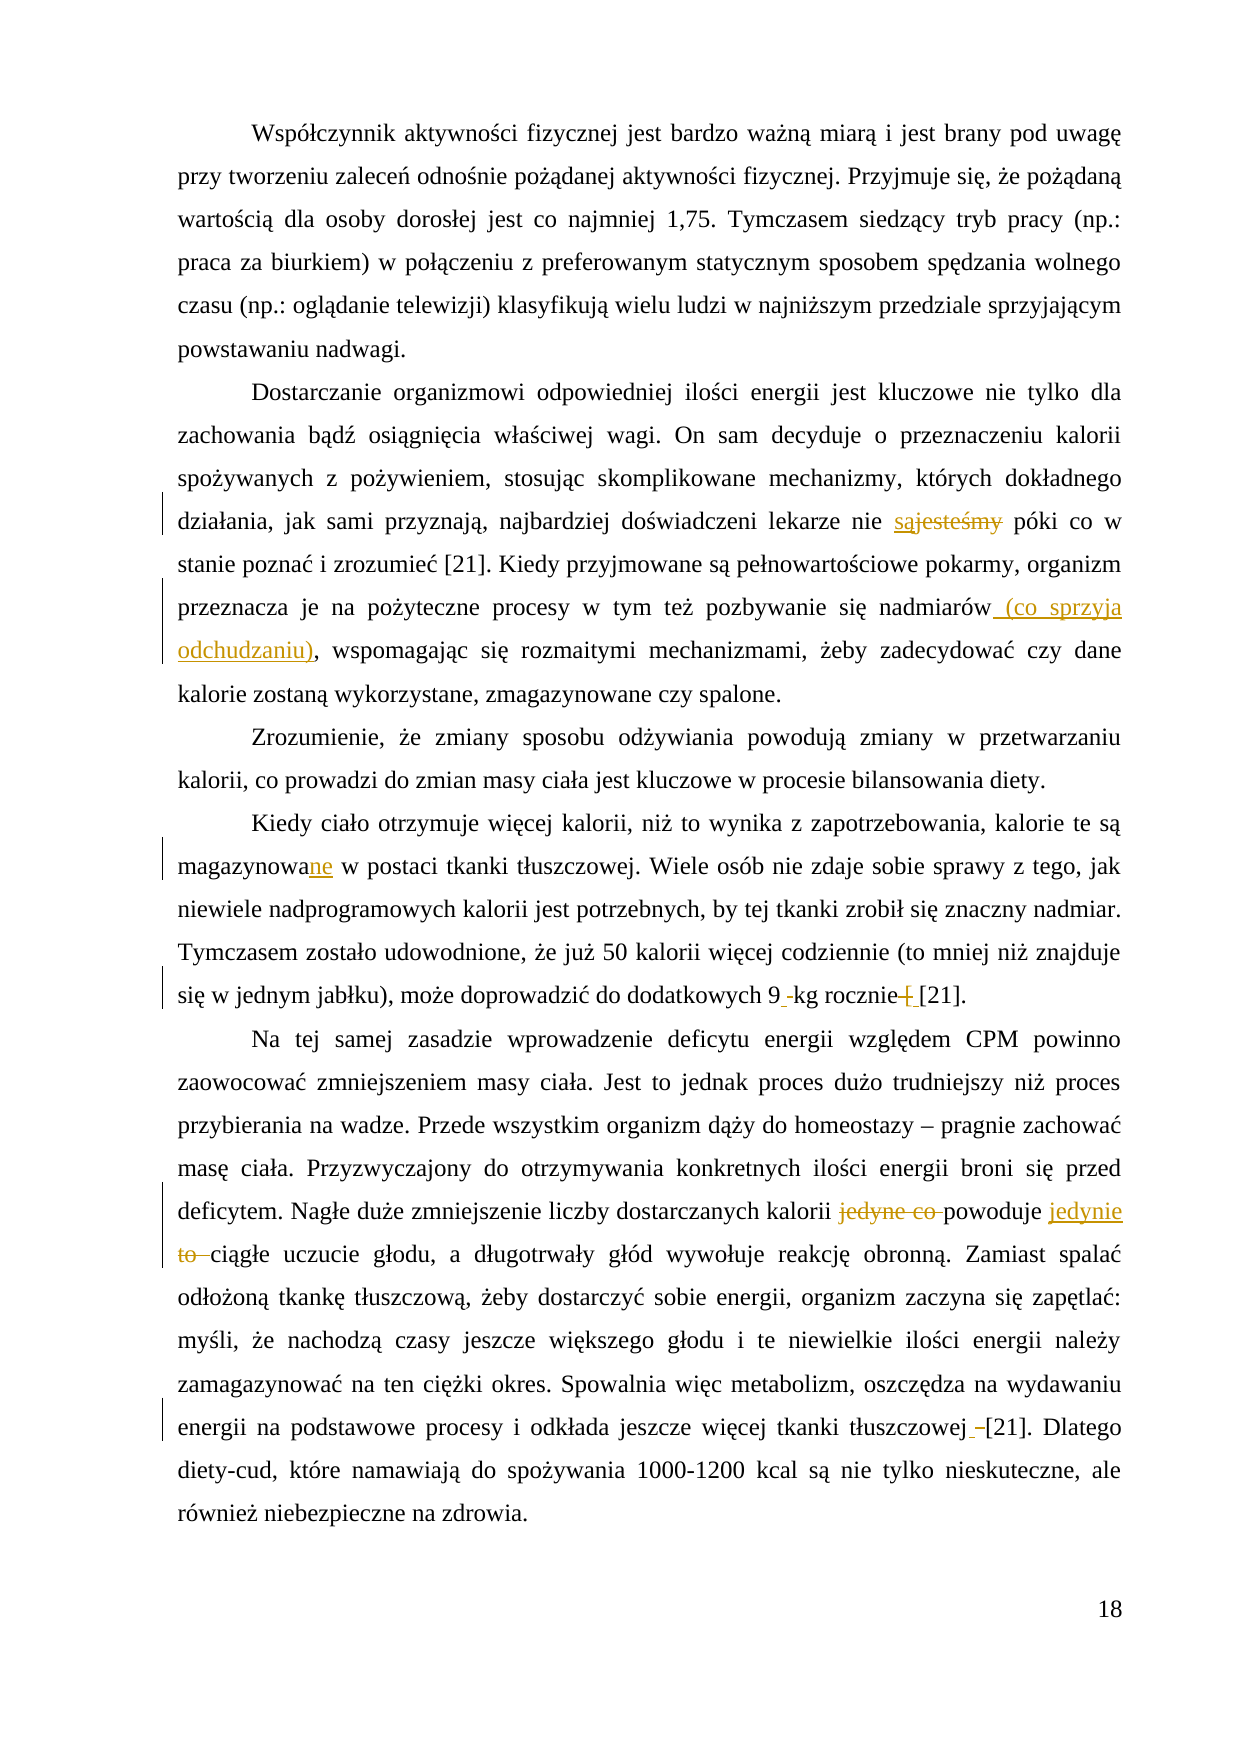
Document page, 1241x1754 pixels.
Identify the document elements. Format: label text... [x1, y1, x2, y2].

text Współczynnik aktywności fizycznej jest bardzo ważną miarą i jest brany pod uwagę przy tworzeniu zaleceń odnośnie pożądanej aktywności fizycznej. Przyjmuje się, że pożądaną wartością dla osoby dorosłej jest co najmniej 1,75. Tymczasem siedzący tryb pracy (np.: praca za biurkiem) w połączeniu z preferowanym statycznym sposobem spędzania wolnego czasu (np.: oglądanie telewizji) klasyfikują wielu ludzi w najniższym przedziale sprzyjającym powstawaniu nadwagi. [177, 118, 1122, 362]
text Na tej samej zasadzie wprowadzenie deficytu energii względem CPM powinno zaowocować zmniejszeniem masy ciała. Jest to jednak proces dużo trudniejszy niż proces przybierania na wadze. Przede wszystkim organizm dąży do homeostazy – pragnie zachować masę ciała. Przyzwyczajony do otrzymywania konkretnych ilości energii broni się przed deficytem. Nagłe duże zmniejszenie liczby dostarczanych kalorii powoduje ciągłe uczucie głodu, a długotrwały głód wywołuje reakcję obronną. Zamiast spalać odłożoną tkankę tłuszczową, żeby dostarczyć sobie energii, organizm zaczyna się zapętlać: myśli, że nachodzą czasy jeszcze większego głodu i te niewielkie ilości energii należy zamagazynować na ten ciężki okres. Spowalnia więc metabolizm, oszczędza na wydawaniu energii na podstawowe procesy i odkłada jeszcze więcej tkanki tłuszczowej[21]. Dlatego diety-cud, które namawiają do spożywania 1000-1200 kcal są nie tylko nieskuteczne, ale również niebezpieczne na zdrowia. [177, 1024, 1122, 1527]
text Zrozumienie, że zmiany sposobu odżywiania powodują zmiany w przetwarzaniu kalorii, co prowadzi do zmian masy ciała jest kluczowe w procesie bilansowania diety. [177, 722, 1122, 794]
text Dostarczanie organizmowi odpowiedniej ilości energii jest kluczowe nie tylko dla zachowania bądź osiągnięcia właściwej wagi. On sam decyduje o przeznaczeniu kalorii spożywanych z pożywieniem, stosując skomplikowane mechanizmy, których dokładnego działania, jak sami przyznają, najbardziej doświadczeni lekarze nie póki co w stanie poznać i zrozumieć [21]. Kiedy przyjmowane są pełnowartościowe pokarmy, organizm przeznacza je na pożyteczne procesy w tym też pozbywanie się nadmiarów, wspomagając się rozmaitymi mechanizmami, żeby zadecydować czy dane kalorie zostaną wykorzystane, zmagazynowane czy spalone. [177, 377, 1122, 707]
text Kiedy ciało otrzymuje więcej kalorii, niż to wynika z zapotrzebowania, kalorie te są magazynowa w postaci tkanki tłuszczowej. Wiele osób nie zdaje sobie sprawy z tego, jak niewiele nadprogramowych kalorii jest potrzebnych, by tej tkanki zrobił się znaczny nadmiar. Tymczasem zostało udowodnione, że już 50 kalorii więcej codziennie (to mniej niż znajduje się w jednym jabłku), może doprowadzić do dodatkowych 9kg rocznie[21]. [177, 808, 1122, 1009]
